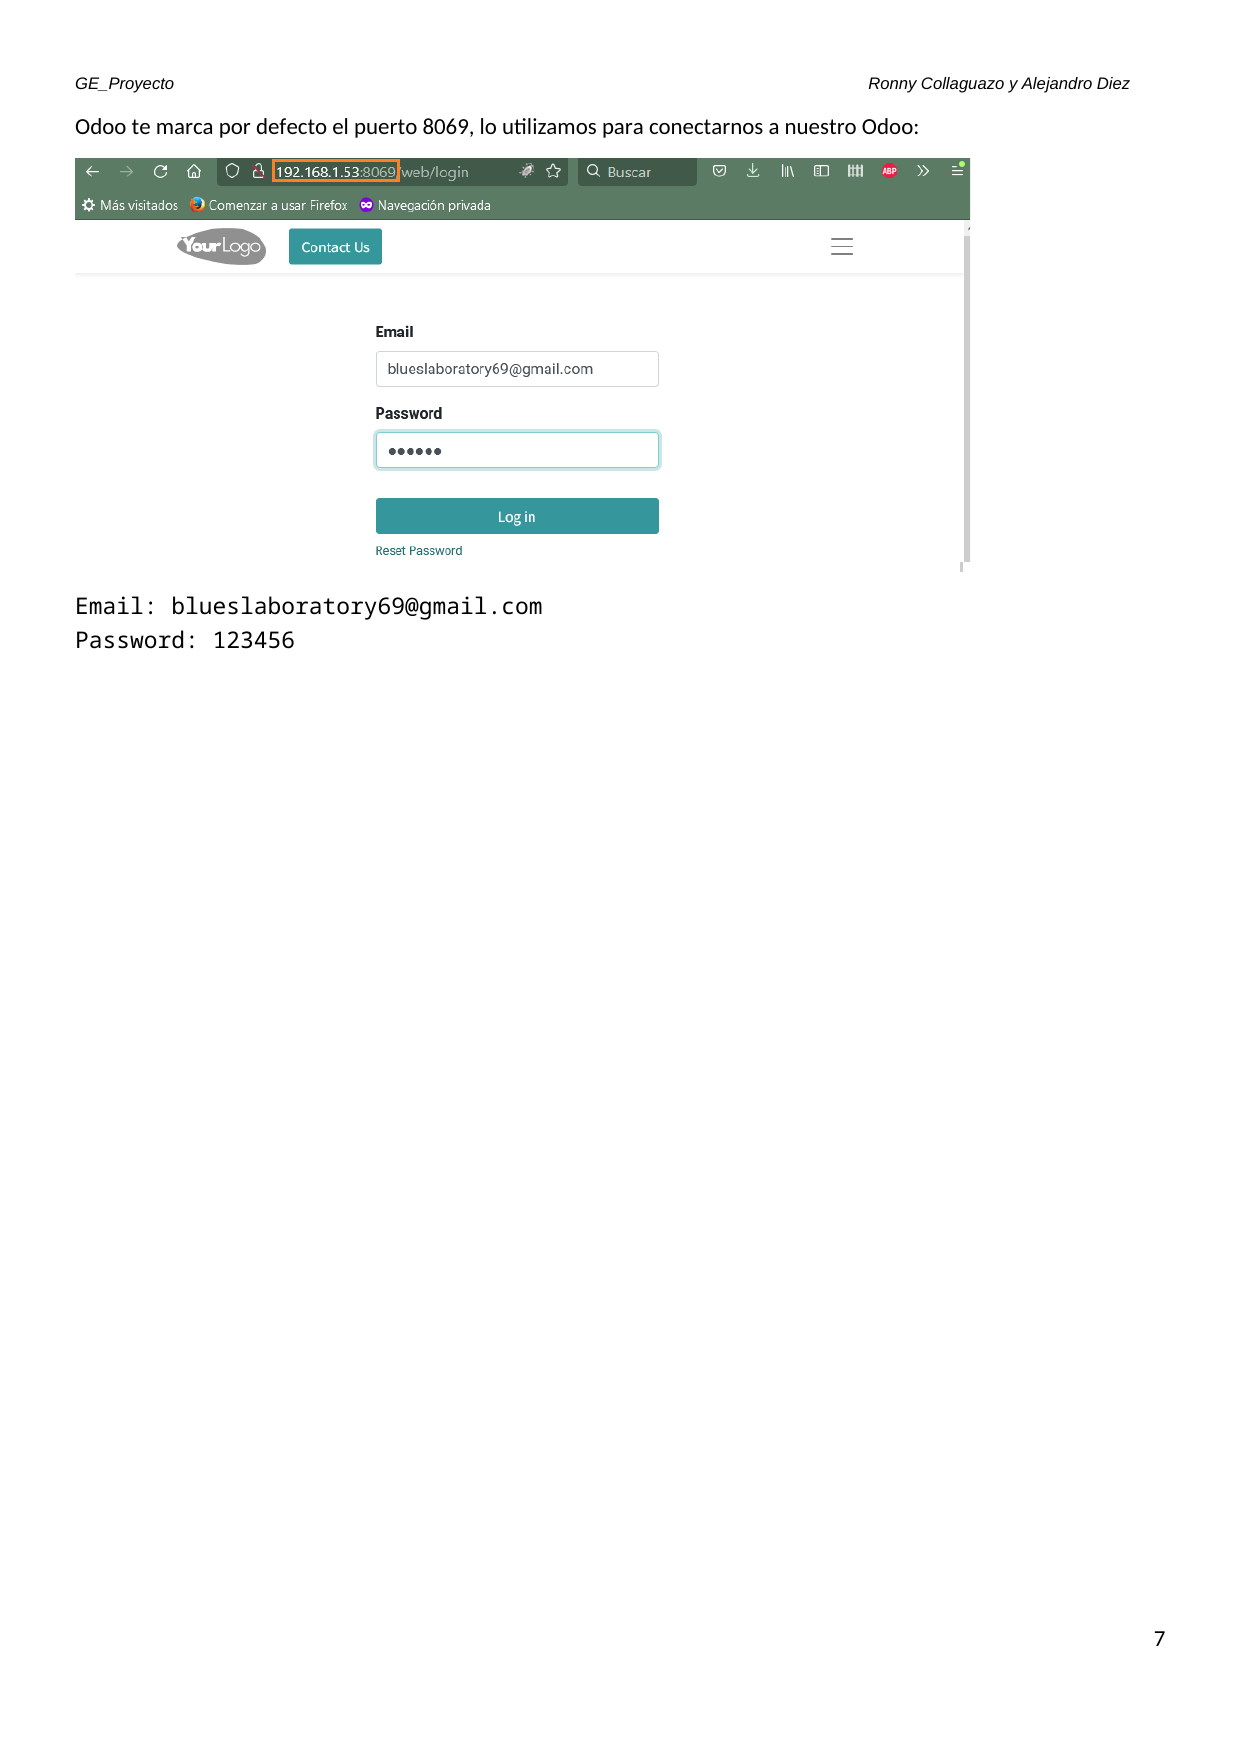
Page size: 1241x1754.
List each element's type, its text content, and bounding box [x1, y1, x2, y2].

text Email: blueslaboratory69@gmail.com Password: 123456 [75, 590, 1165, 655]
text Odoo te marca por defecto el puerto 8069, lo utilizamos para conectarnos a nuestro Odoo: [75, 112, 1165, 140]
picture [75, 158, 971, 572]
